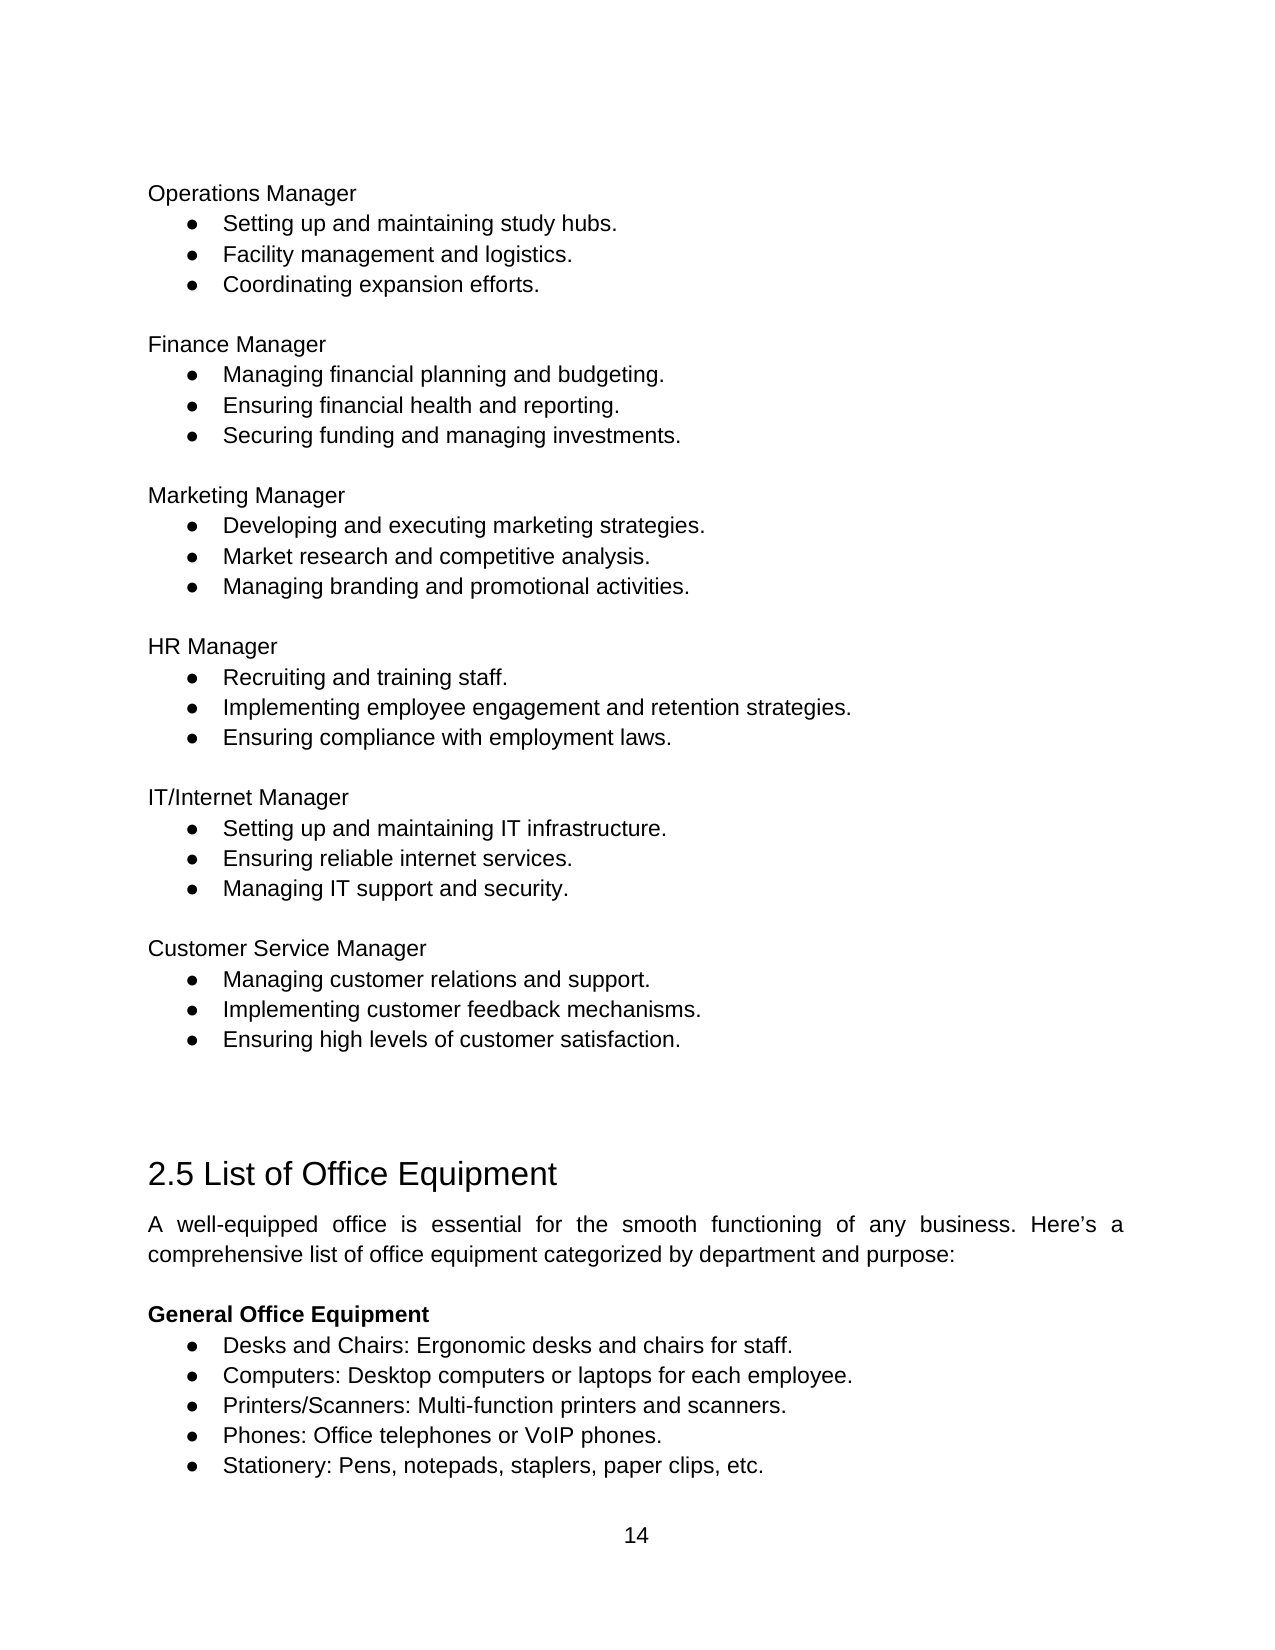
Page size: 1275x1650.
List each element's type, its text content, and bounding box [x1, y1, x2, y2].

text Marketing Manager [148, 482, 1125, 509]
text A well-equipped office is essential for the smooth functioning of any business. Here’s a comprehensive list of office equipment categorized by department and purpose: [148, 1211, 1125, 1267]
list Implementing employee engagement and retention strategies. [185, 694, 1125, 720]
list Developing and executing marketing strategies. [185, 512, 1125, 539]
text IT/Internet Manager [148, 784, 1125, 811]
text Finance Manager [148, 331, 1125, 358]
list Implementing customer feedback mechanisms. [185, 996, 1125, 1022]
text General Office Equipment [148, 1301, 1125, 1328]
list Recruiting and training staff. [185, 663, 1125, 690]
list Setting up and maintaining IT infrastructure. [185, 814, 1125, 841]
list Ensuring reliable internet services. [185, 845, 1125, 871]
list Managing financial planning and budgeting. [185, 361, 1125, 388]
list Phones: Office telephones or VoIP phones. [185, 1422, 1125, 1449]
list Managing IT support and security. [185, 875, 1125, 901]
list Facility management and logistics. [185, 241, 1125, 267]
list Ensuring high levels of customer satisfaction. [185, 1026, 1125, 1052]
list Managing branding and promotional activities. [185, 573, 1125, 599]
list Stationery: Pens, notepads, staplers, paper clips, etc. [185, 1452, 1125, 1479]
list Ensuring compliance with employment laws. [185, 724, 1125, 750]
list Setting up and maintaining study hubs. [185, 210, 1125, 237]
list Securing funding and managing investments. [185, 422, 1125, 448]
text HR Manager [148, 633, 1125, 660]
list Computers: Desktop computers or laptops for each employee. [185, 1362, 1125, 1388]
list Managing customer relations and support. [185, 966, 1125, 992]
subtitle 2.5 List of Office Equipment [148, 1154, 1125, 1193]
list Market research and competitive analysis. [185, 543, 1125, 569]
text Customer Service Manager [148, 935, 1125, 962]
list Printers/Scanners: Multi-function printers and scanners. [185, 1392, 1125, 1418]
list Ensuring financial health and reporting. [185, 392, 1125, 418]
text Operations Manager [148, 150, 1125, 207]
list Desks and Chairs: Ergonomic desks and chairs for staff. [185, 1332, 1125, 1358]
list Coordinating expansion efforts. [185, 271, 1125, 297]
